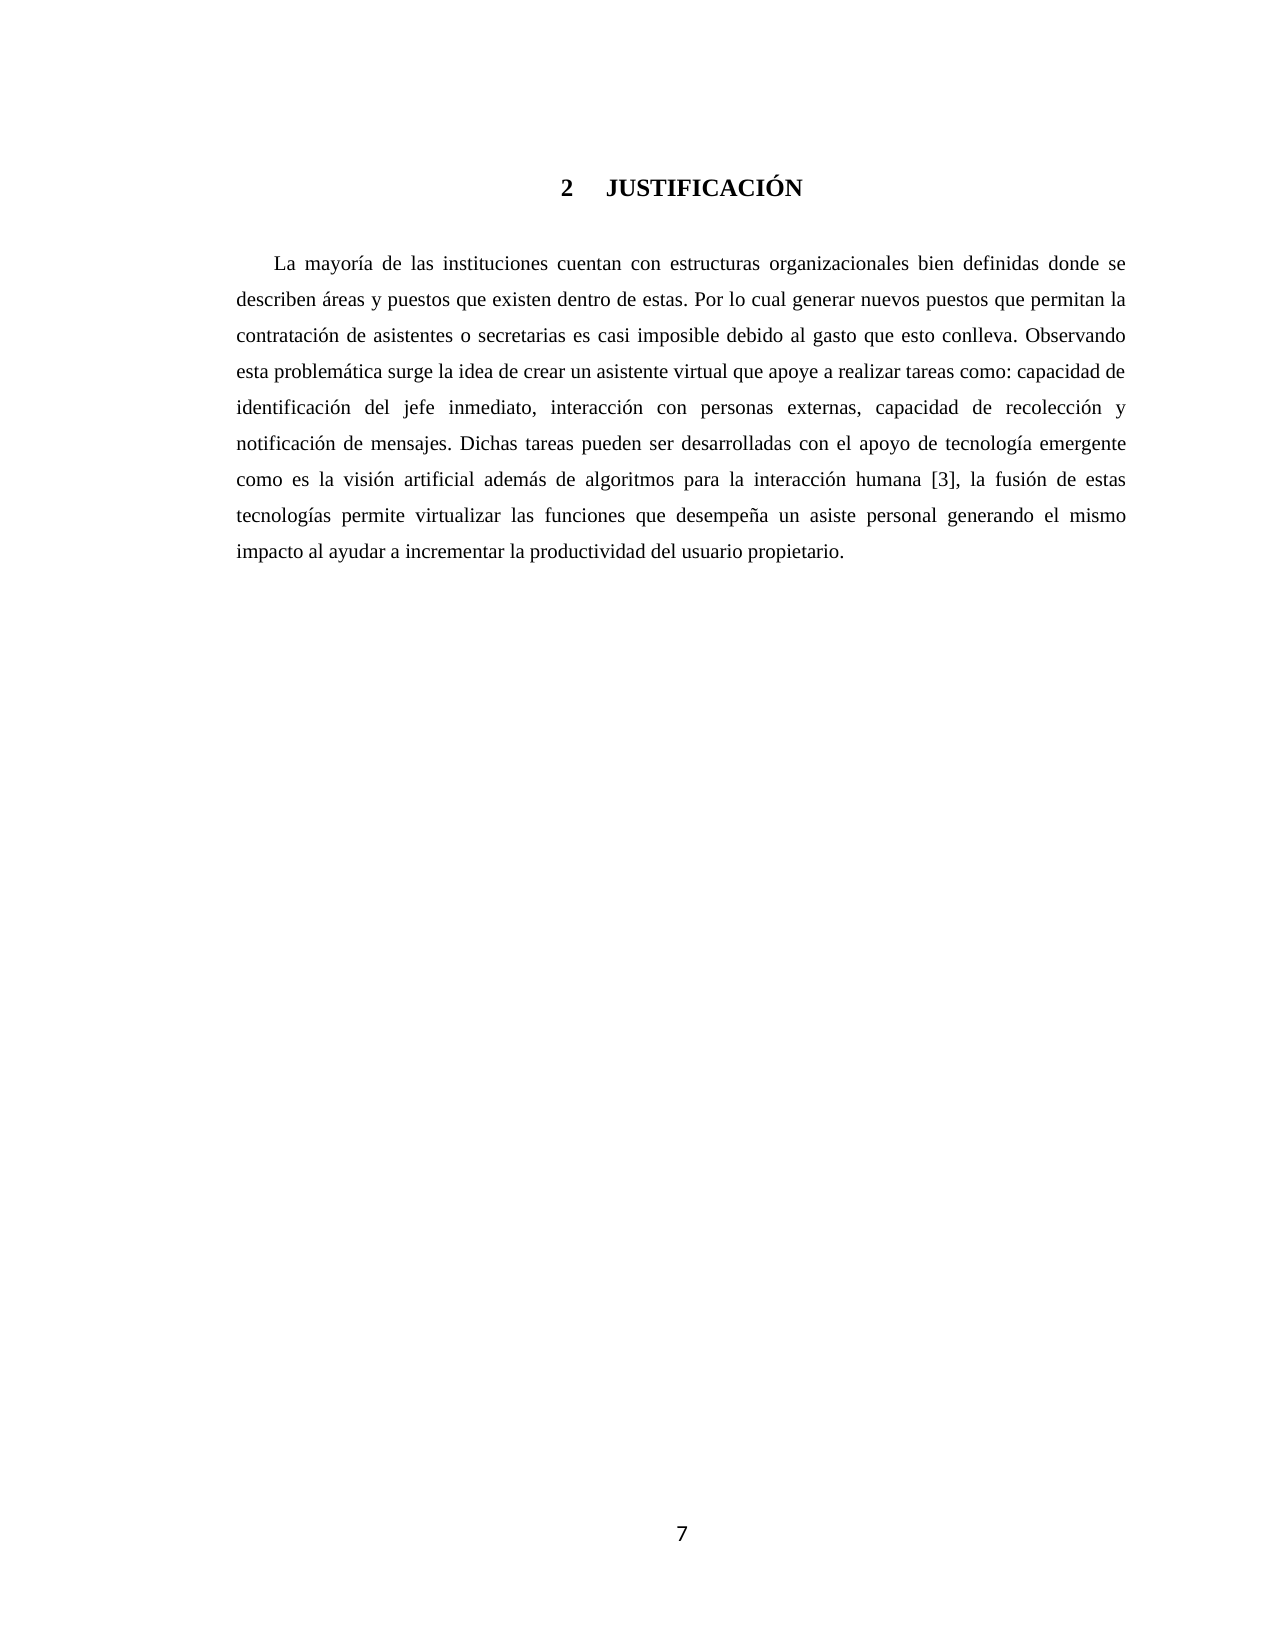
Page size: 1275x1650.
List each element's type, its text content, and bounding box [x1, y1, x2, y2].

text La mayoría de las instituciones cuentan con estructuras organizacionales bien definidas donde se describen áreas y puestos que existen dentro de estas. Por lo cual generar nuevos puestos que permitan la contratación de asistentes o secretarias es casi imposible debido al gasto que esto conlleva. Observando esta problemática surge la idea de crear un asistente virtual que apoye a realizar tareas como: capacidad de identificación del jefe inmediato, interacción con personas externas, capacidad de recolección y notificación de mensajes. Dichas tareas pueden ser desarrolladas con el apoyo de tecnología emergente como es la visión artificial además de algoritmos para la interacción humana [3], la fusión de estas tecnologías permite virtualizar las funciones que desempeña un asiste personal generando el mismo impacto al ayudar a incrementar la productividad del usuario propietario. [236, 251, 1127, 563]
subtitle JUSTIFICACIÓN [236, 173, 1127, 201]
